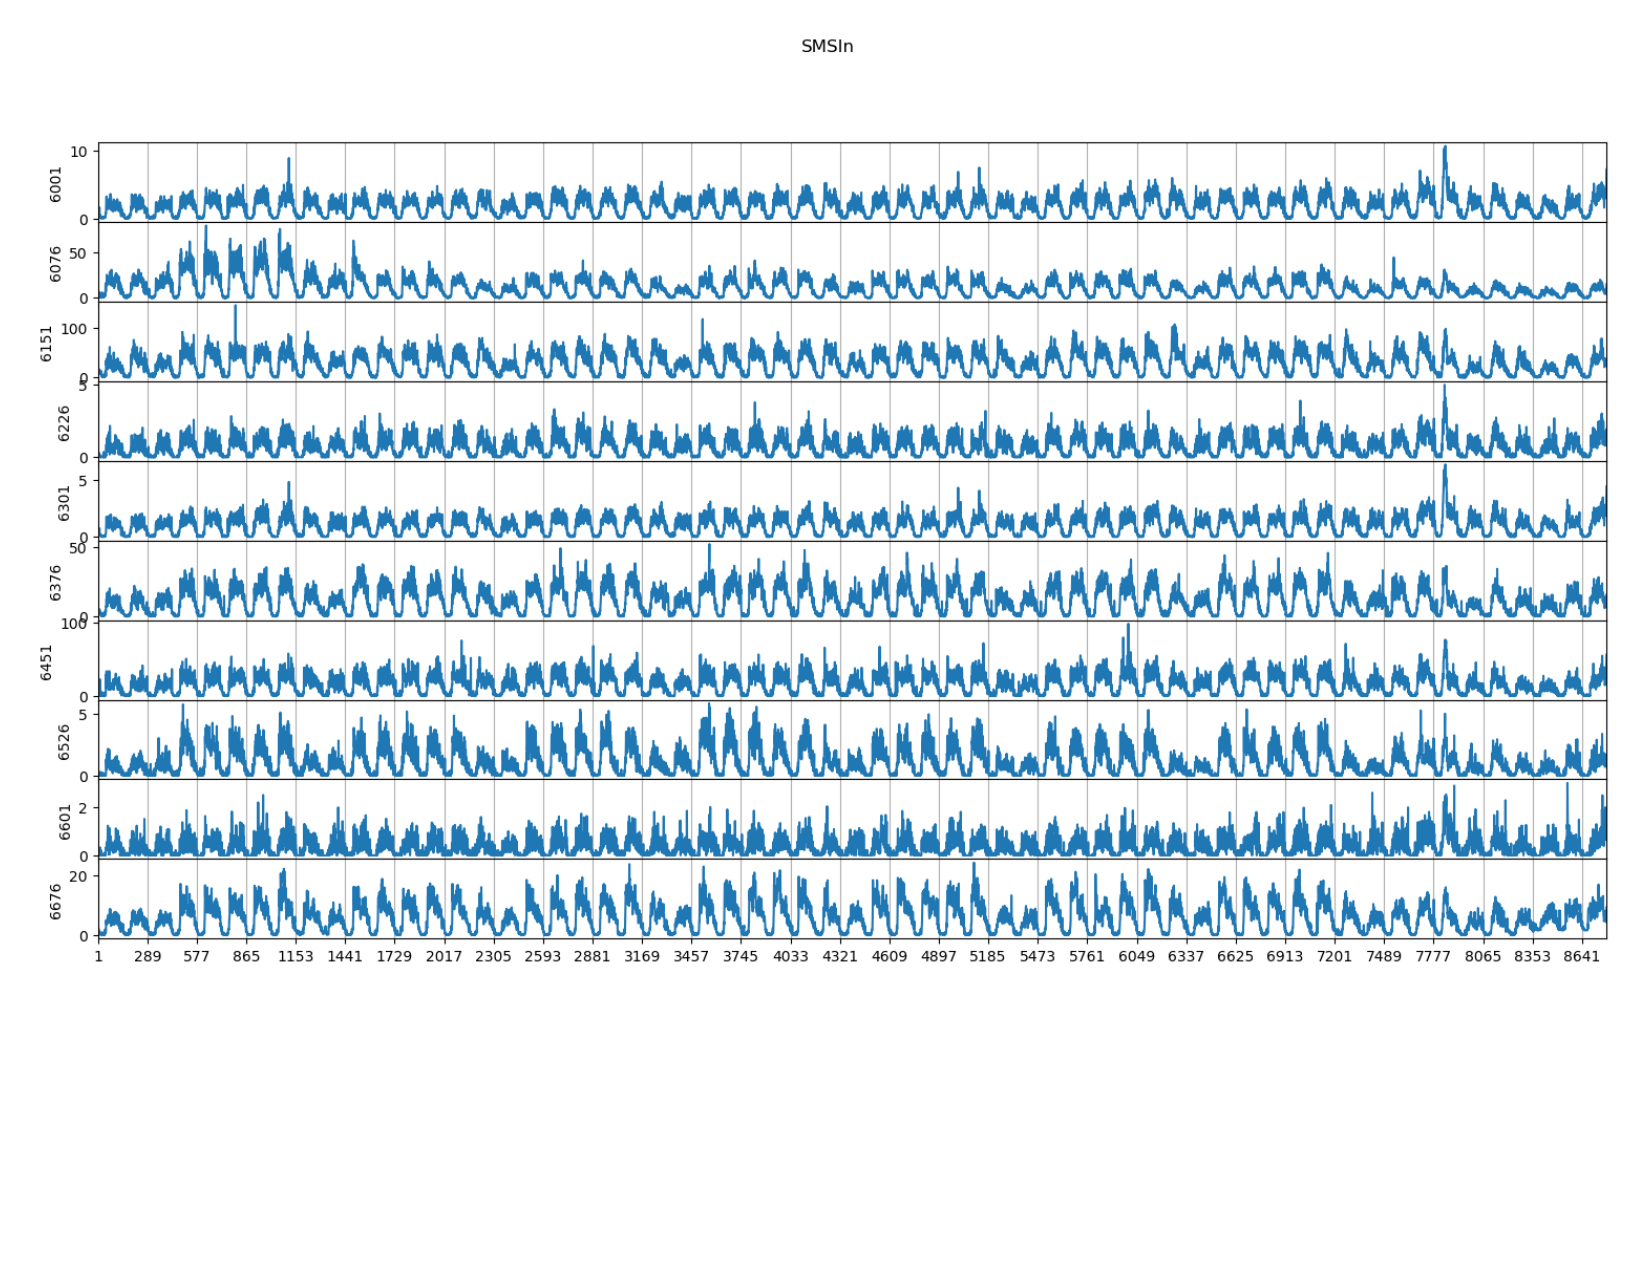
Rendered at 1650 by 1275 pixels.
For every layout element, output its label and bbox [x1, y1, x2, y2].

picture [29, 29, 1620, 974]
